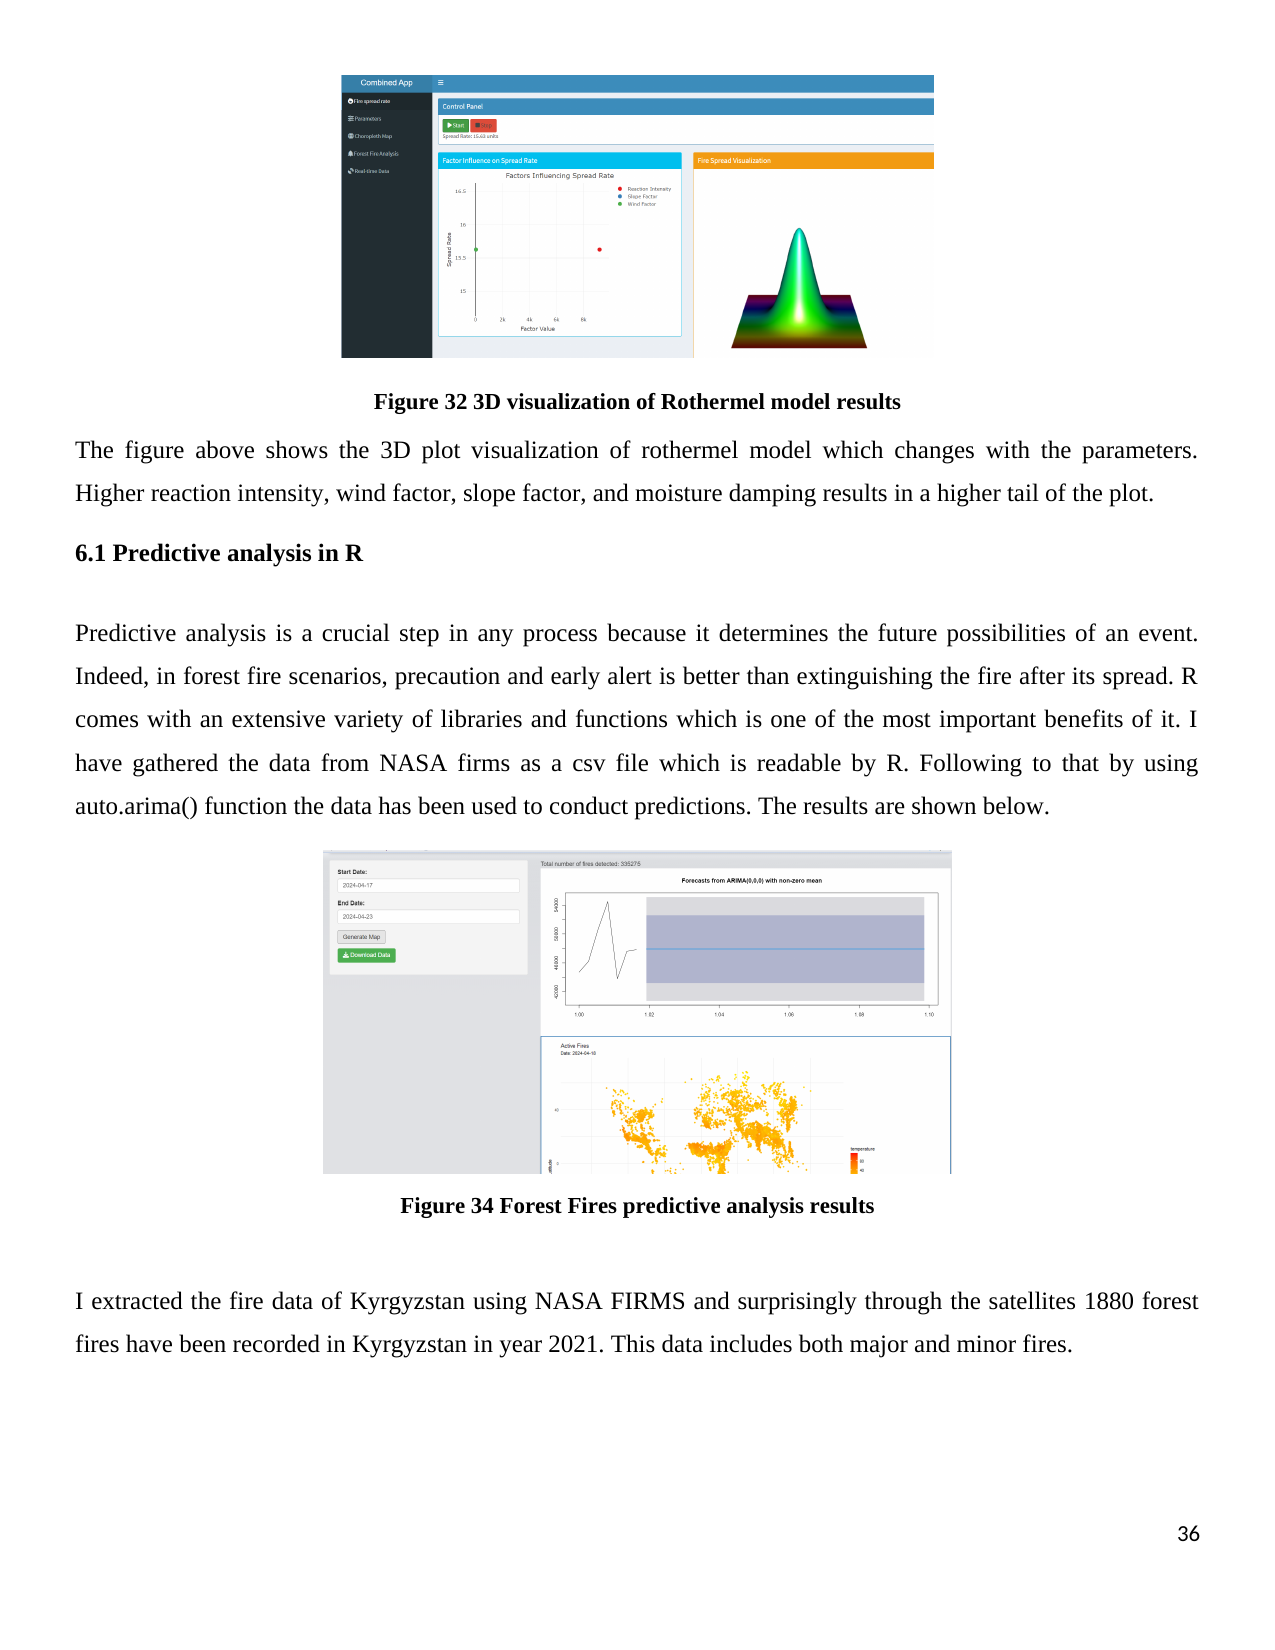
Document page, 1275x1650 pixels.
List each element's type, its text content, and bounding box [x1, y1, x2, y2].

text Figure 34 Forest Fires predictive analysis results [75, 1192, 1200, 1218]
text Predictive analysis is a crucial step in any process because it determines the future possibilities of an event. Indeed, in forest fire scenarios, precaution and early alert is better than extinguishing the fire after its spread. R comes with an extensive variety of libraries and functions which is one of the most important benefits of it. I have gathered the data from NASA firms as a csv file which is readable by R. Following to that by using auto.arima() function the data has been used to conduct predictions. The results are shown below. [75, 618, 1200, 819]
subtitle 6.1 Predictive analysis in R [75, 538, 1200, 567]
picture [341, 75, 934, 358]
text The figure above shows the 3D plot visualization of rothermel model which changes with the parameters. Higher reaction intensity, wind factor, slope factor, and moisture damping results in a higher tail of the plot. [75, 435, 1200, 507]
text I extracted the fire data of Kyrgyzstan using NASA FIRMS and surprisingly through the satellites 1880 forest fires have been recorded in Kyrgyzstan in year 2021. This data includes both major and minor fires. [75, 1286, 1200, 1358]
picture [323, 850, 952, 1174]
